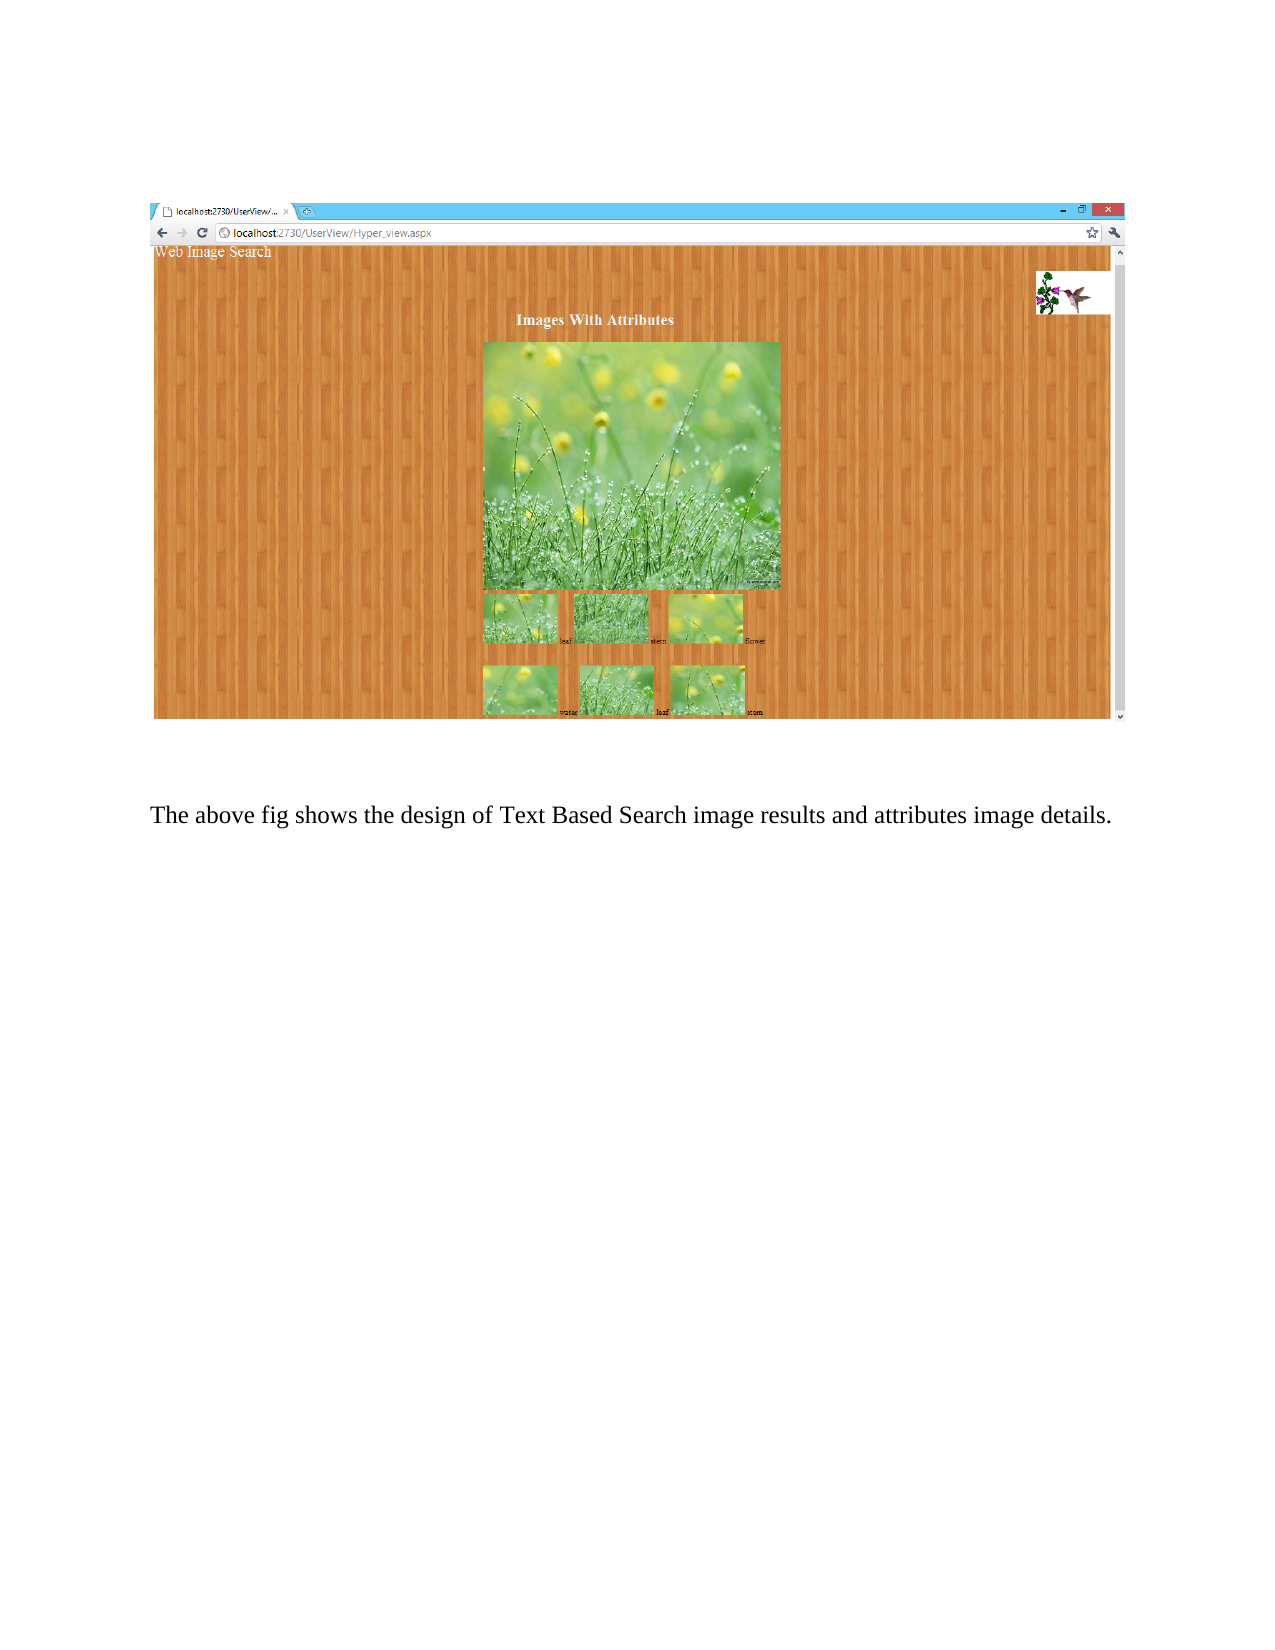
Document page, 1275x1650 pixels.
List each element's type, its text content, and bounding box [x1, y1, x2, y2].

text The above fig shows the design of Text Based Search image results and attributes image details. [150, 800, 1125, 828]
picture [150, 203, 1125, 722]
